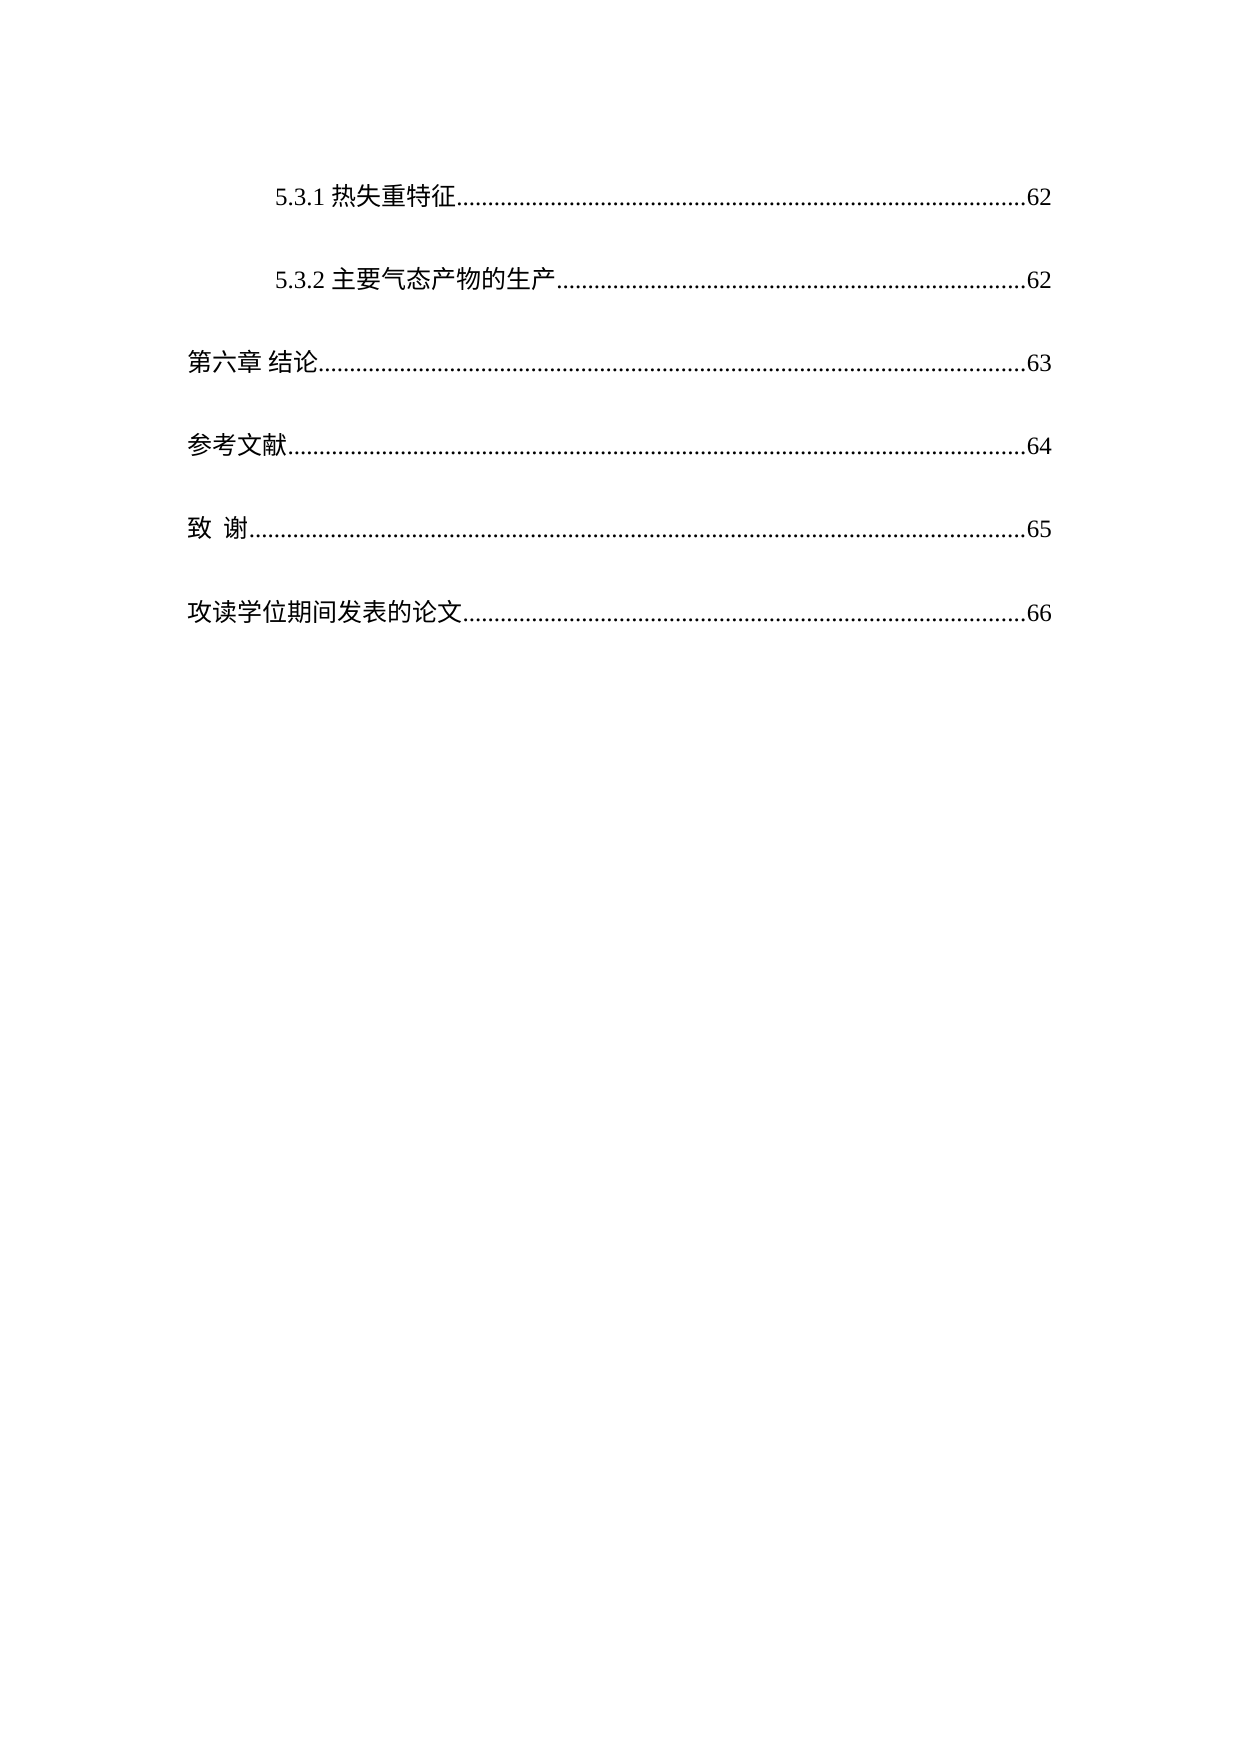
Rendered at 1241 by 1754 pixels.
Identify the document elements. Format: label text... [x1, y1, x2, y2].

text 5.3.1 热失重特征 62 [275, 162, 1053, 227]
text 第六章 结论 63 [187, 328, 1053, 393]
text 参考文献 64 [187, 411, 1053, 476]
text 攻读学位期间发表的论文 66 [187, 578, 1053, 643]
text 致 谢 65 [187, 494, 1053, 559]
text 5.3.2 主要气态产物的生产 62 [275, 245, 1053, 310]
